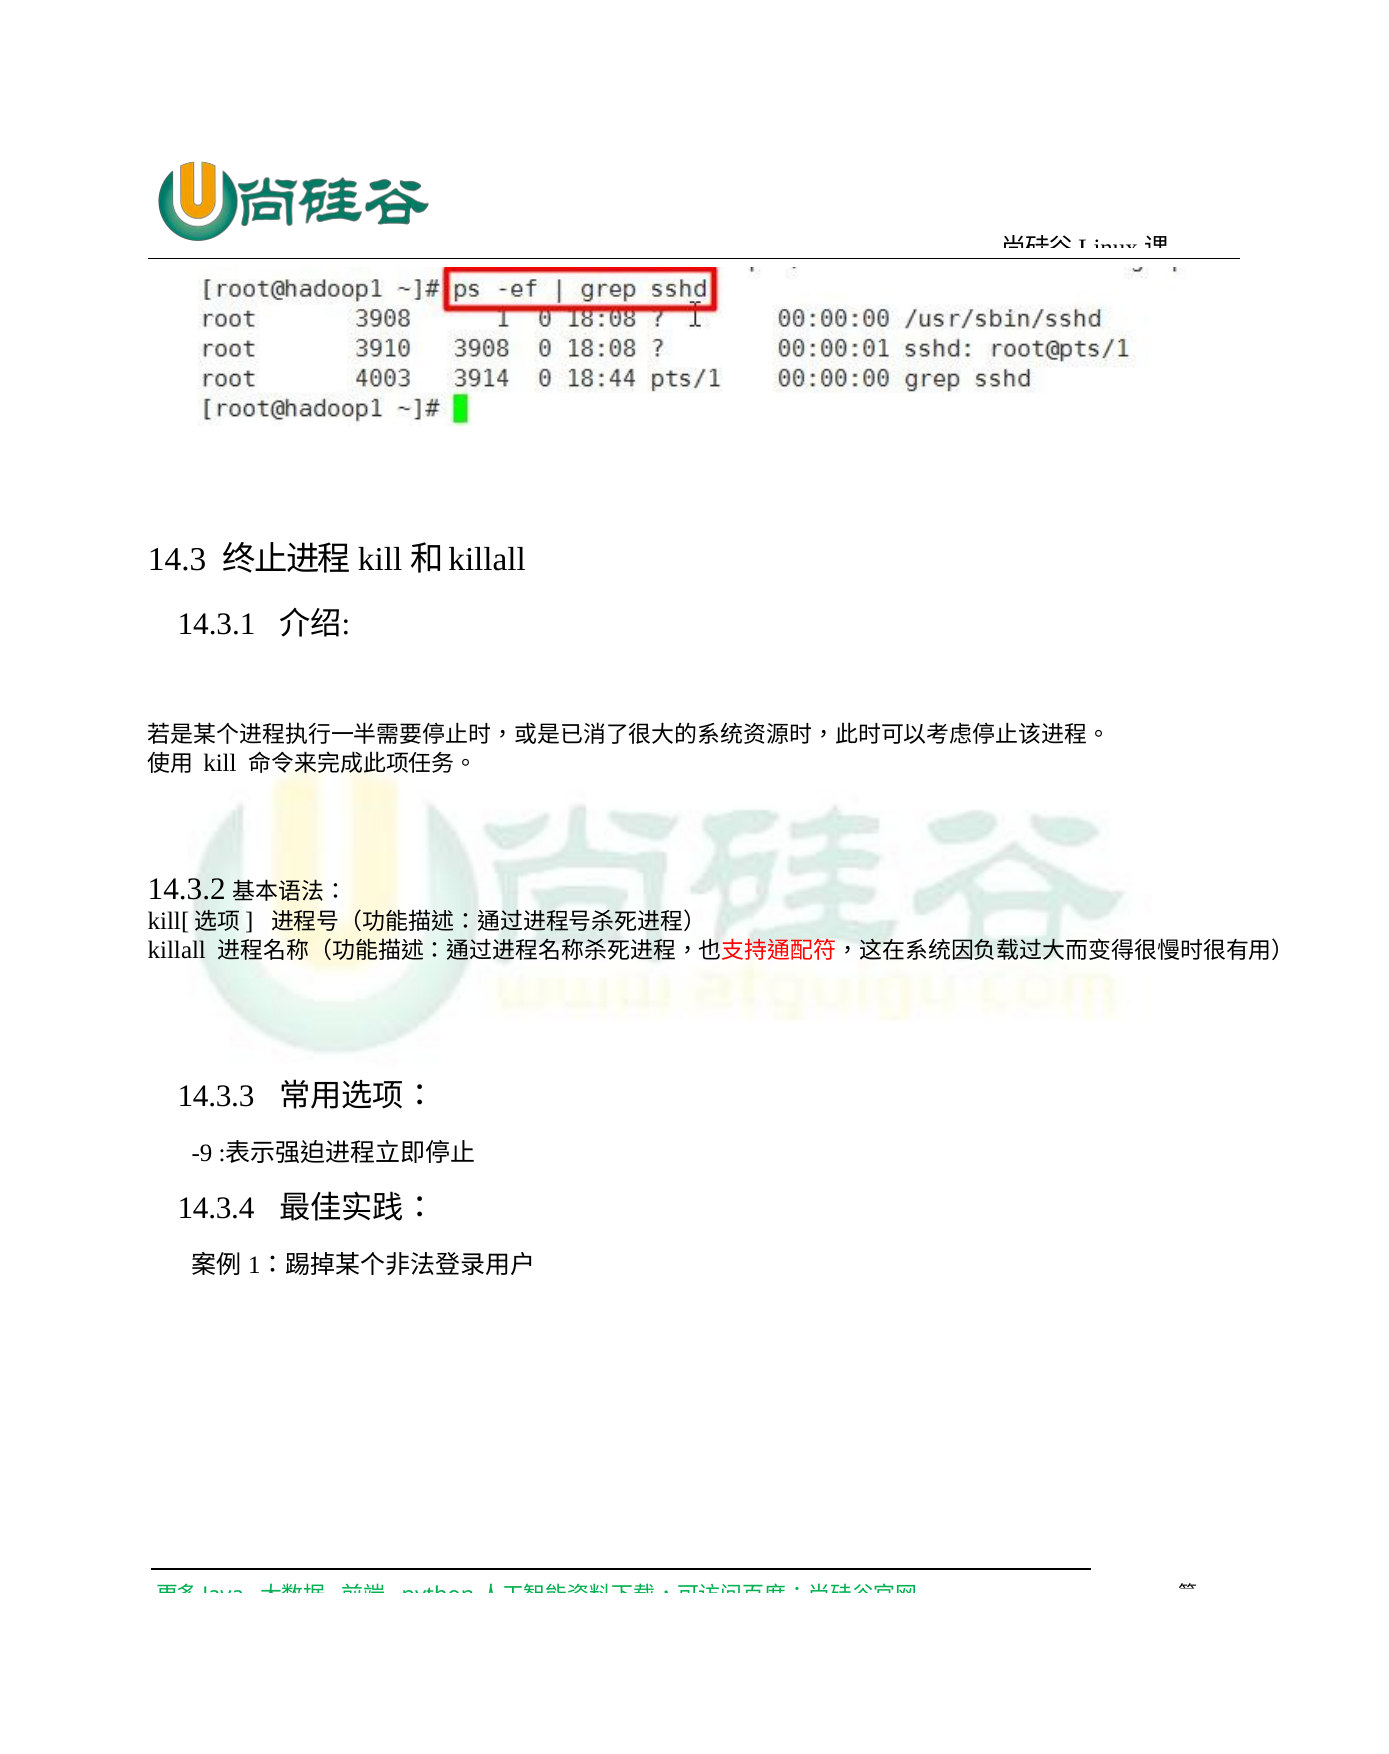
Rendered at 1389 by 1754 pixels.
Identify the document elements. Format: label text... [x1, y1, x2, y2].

subtitle 14.3.1 介绍: [177, 601, 1255, 643]
subtitle 常用选项： [177, 1073, 1255, 1116]
picture [147, 727, 1241, 1094]
picture [197, 267, 1216, 426]
text -9 :表示强迫进程立即停止 [191, 1134, 1255, 1168]
picture [147, 153, 436, 249]
subtitle 终止进程 kill 和 killall [148, 535, 1255, 581]
subtitle 最佳实践： [177, 1186, 1255, 1228]
text 案例 1：踢掉某个非法登录用户 [191, 1247, 1255, 1281]
picture [291, 727, 297, 742]
